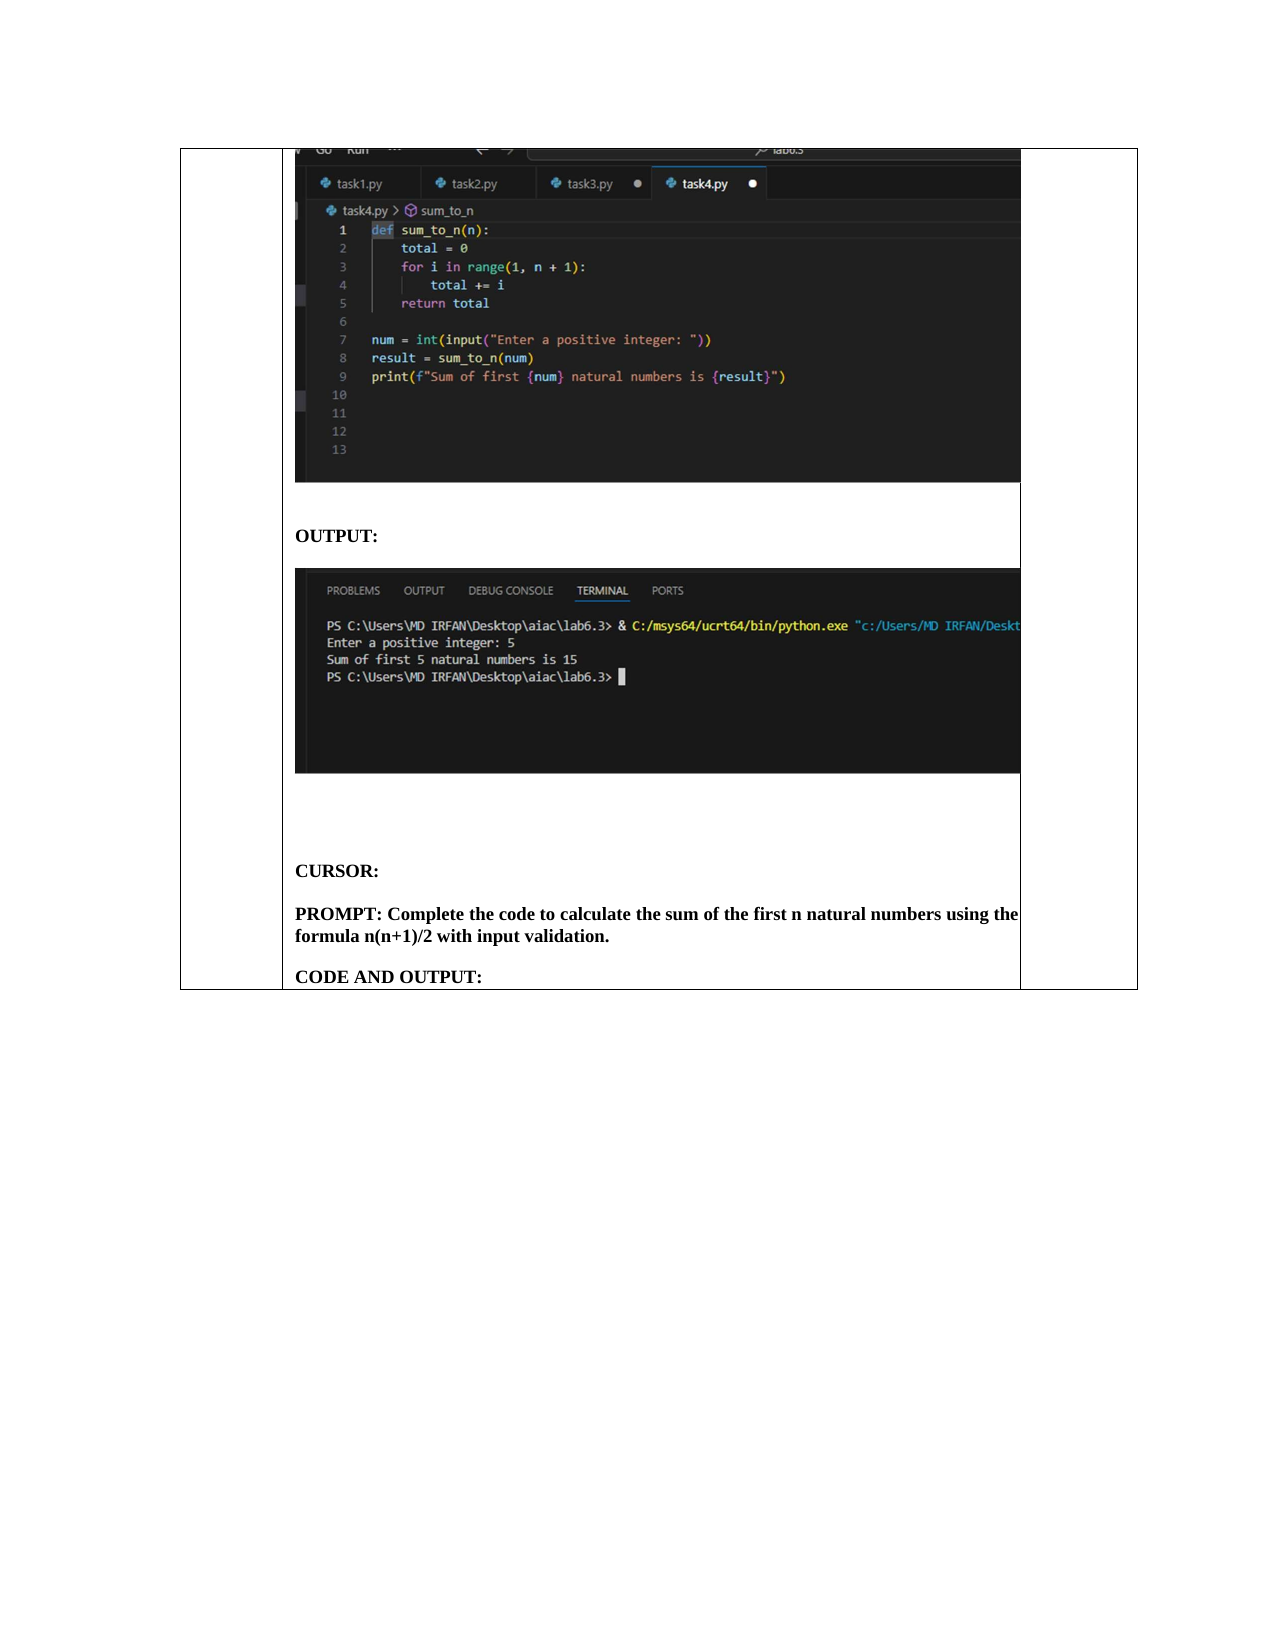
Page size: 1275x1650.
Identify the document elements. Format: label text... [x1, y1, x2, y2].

picture [294, 567, 1021, 774]
table_header [1021, 149, 1137, 988]
table_header [181, 149, 282, 988]
picture [294, 148, 1021, 483]
table_header OUTPUT: CURSOR: PROMPT: Complete the code to calculate the sum of the first n natural numbers using the formula n(n+1)/2 with input validation. CODE AND OUTPUT: [283, 149, 1020, 988]
